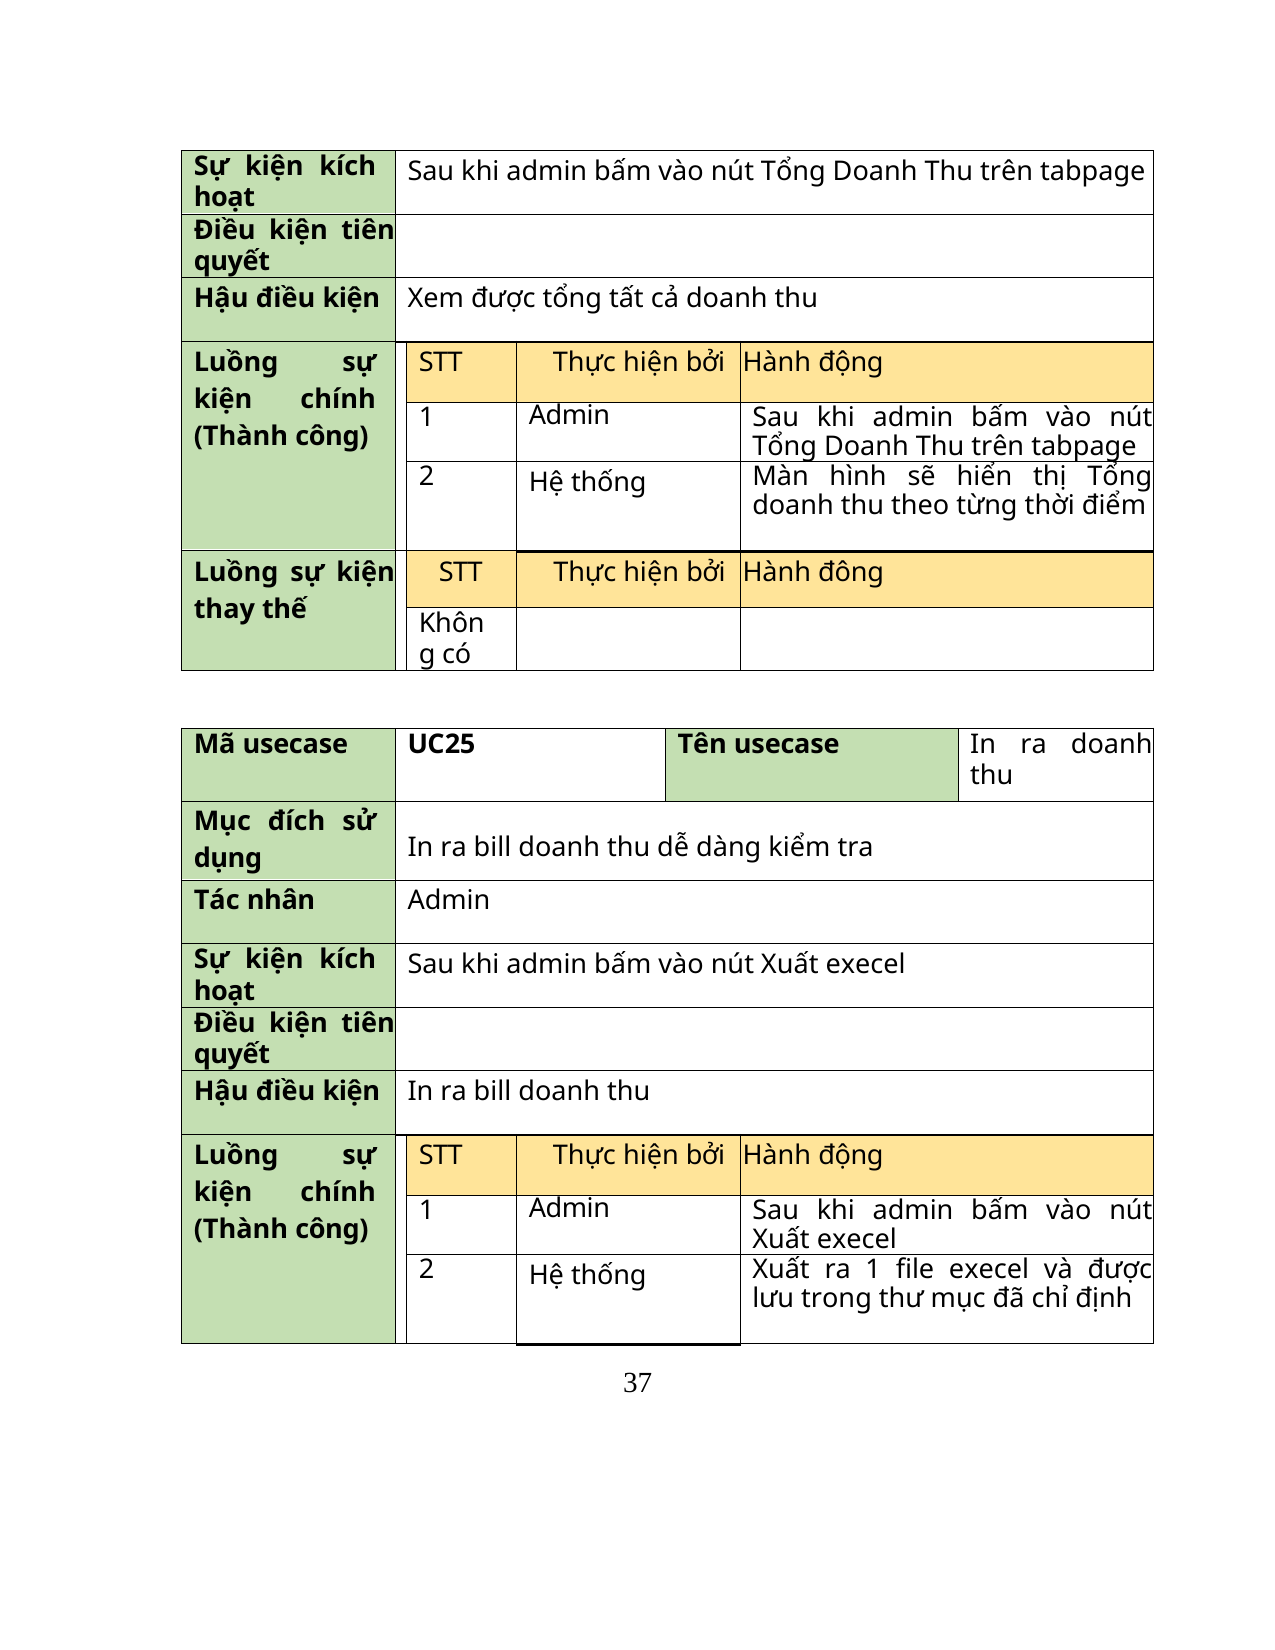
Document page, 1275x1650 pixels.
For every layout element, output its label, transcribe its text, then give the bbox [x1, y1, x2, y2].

table_cell Sau khi admin bấm vào nút Tổng Doanh Thu trên tabpage [741, 403, 1153, 461]
table_cell [396, 215, 1153, 277]
table_cell In ra bill doanh thu [396, 1071, 1153, 1134]
table_header In ra doanh thu [959, 729, 1153, 801]
table_cell [396, 343, 406, 549]
table_cell Mục đích sử dụng [182, 802, 395, 879]
table_cell 1 [407, 1196, 516, 1254]
table_cell In ra bill doanh thu dễ dàng kiểm tra [396, 802, 1153, 879]
table_cell Sự kiện kích hoạt [182, 944, 395, 1007]
table_cell [741, 608, 1153, 670]
table_cell Hành đông [741, 553, 1153, 607]
table_cell Hậu điều kiện [182, 278, 395, 341]
table_cell STT [407, 343, 516, 402]
table_cell Hệ thống [517, 462, 740, 549]
table_cell 2 [407, 1255, 516, 1343]
table_cell STT [407, 1136, 516, 1195]
table_cell Admin [517, 403, 740, 461]
table_cell Tác nhân [182, 881, 395, 943]
table_cell [396, 1136, 406, 1343]
table_cell [396, 1008, 1153, 1070]
table_cell Hành động [741, 343, 1153, 402]
table_cell 1 [407, 403, 516, 461]
table_header Tên usecase [666, 729, 958, 801]
table_cell Luồng sự kiện chính (Thành công) [182, 342, 395, 549]
table_cell Hệ thống [517, 1255, 740, 1343]
table_cell Sau khi admin bấm vào nút Tổng Doanh Thu trên tabpage [396, 151, 1153, 213]
table_cell Thực hiện bởi [517, 553, 740, 607]
table_cell Sau khi admin bấm vào nút Xuất execel [741, 1196, 1153, 1254]
table_cell Hành động [741, 1136, 1153, 1195]
table_cell Màn hình sẽ hiển thị Tổng doanh thu theo từng thời điểm [741, 462, 1153, 549]
table_cell Sau khi admin bấm vào nút Xuất execel [396, 944, 1153, 1007]
table_cell Thực hiện bởi [517, 1136, 740, 1195]
table_cell Hậu điều kiện [182, 1071, 395, 1134]
table_cell Admin [517, 1196, 740, 1254]
table_cell STT [407, 551, 516, 607]
table_cell Xem được tổng tất cả doanh thu [396, 278, 1153, 341]
table_cell Không có [407, 608, 516, 670]
table_cell Điều kiện tiên quyết [182, 215, 395, 277]
table_header UC25 [396, 729, 665, 801]
table_cell [396, 551, 406, 670]
table_cell Xuất ra 1 file execel và được lưu trong thư mục đã chỉ định [741, 1255, 1153, 1343]
table_cell 2 [407, 462, 516, 549]
table_cell Luồng sự kiện chính (Thành công) [182, 1135, 395, 1343]
table_cell Điều kiện tiên quyết [182, 1008, 395, 1070]
table_cell Sự kiện kích hoạt [182, 151, 395, 213]
table_cell Luồng sự kiện thay thế [182, 551, 395, 670]
table_cell Thực hiện bởi [517, 343, 740, 402]
table_cell Admin [396, 881, 1153, 943]
table_cell [517, 608, 740, 670]
table_header Mã usecase [182, 729, 395, 801]
